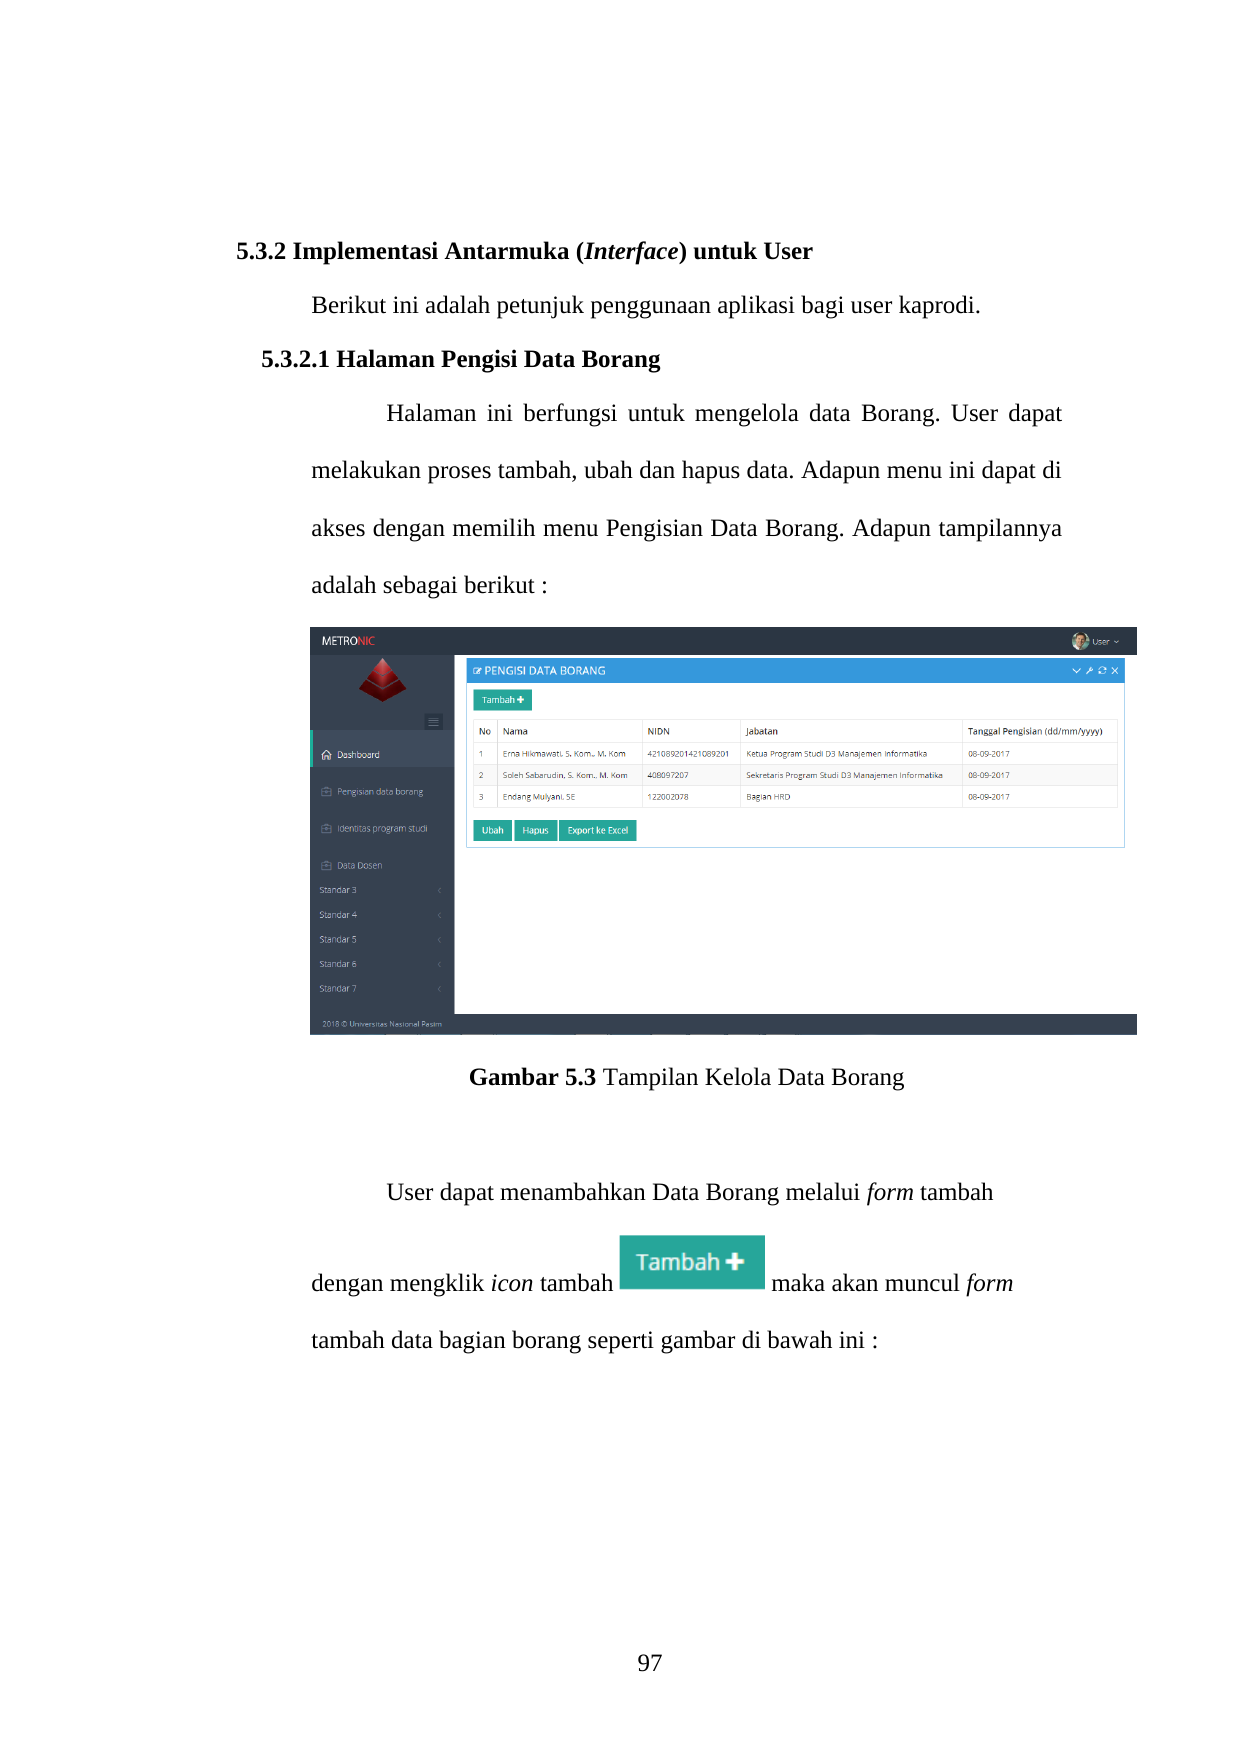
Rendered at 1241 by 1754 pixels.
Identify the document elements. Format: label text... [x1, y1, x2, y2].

text Berikut ini adalah petunjuk penggunaan aplikasi bagi user kaprodi. [236, 290, 1063, 319]
picture [619, 1234, 765, 1291]
list Halaman ini berfungsi untuk mengelola data Borang. User dapat melakukan proses tambah, ubah dan hapus data. Adapun menu ini dapat di akses dengan memilih menu Pengisian Data Borang. Adapun tampilannya adalah sebagai berikut : [311, 398, 1063, 599]
text User dapat menambahkan Data Borang melalui form tambah dengan mengklik icon tambah maka akan muncul form tambah data bagian borang seperti gambar di bawah ini : [311, 1177, 1063, 1354]
picture [310, 627, 1137, 1035]
text Gambar 5.3 Tampilan Kelola Data Borang [236, 1062, 1063, 1091]
text 5.3.2.1 Halaman Pengisi Data Borang [236, 344, 1063, 373]
text 5.3.2 Implementasi Antarmuka (Interface) untuk User [236, 236, 1063, 265]
